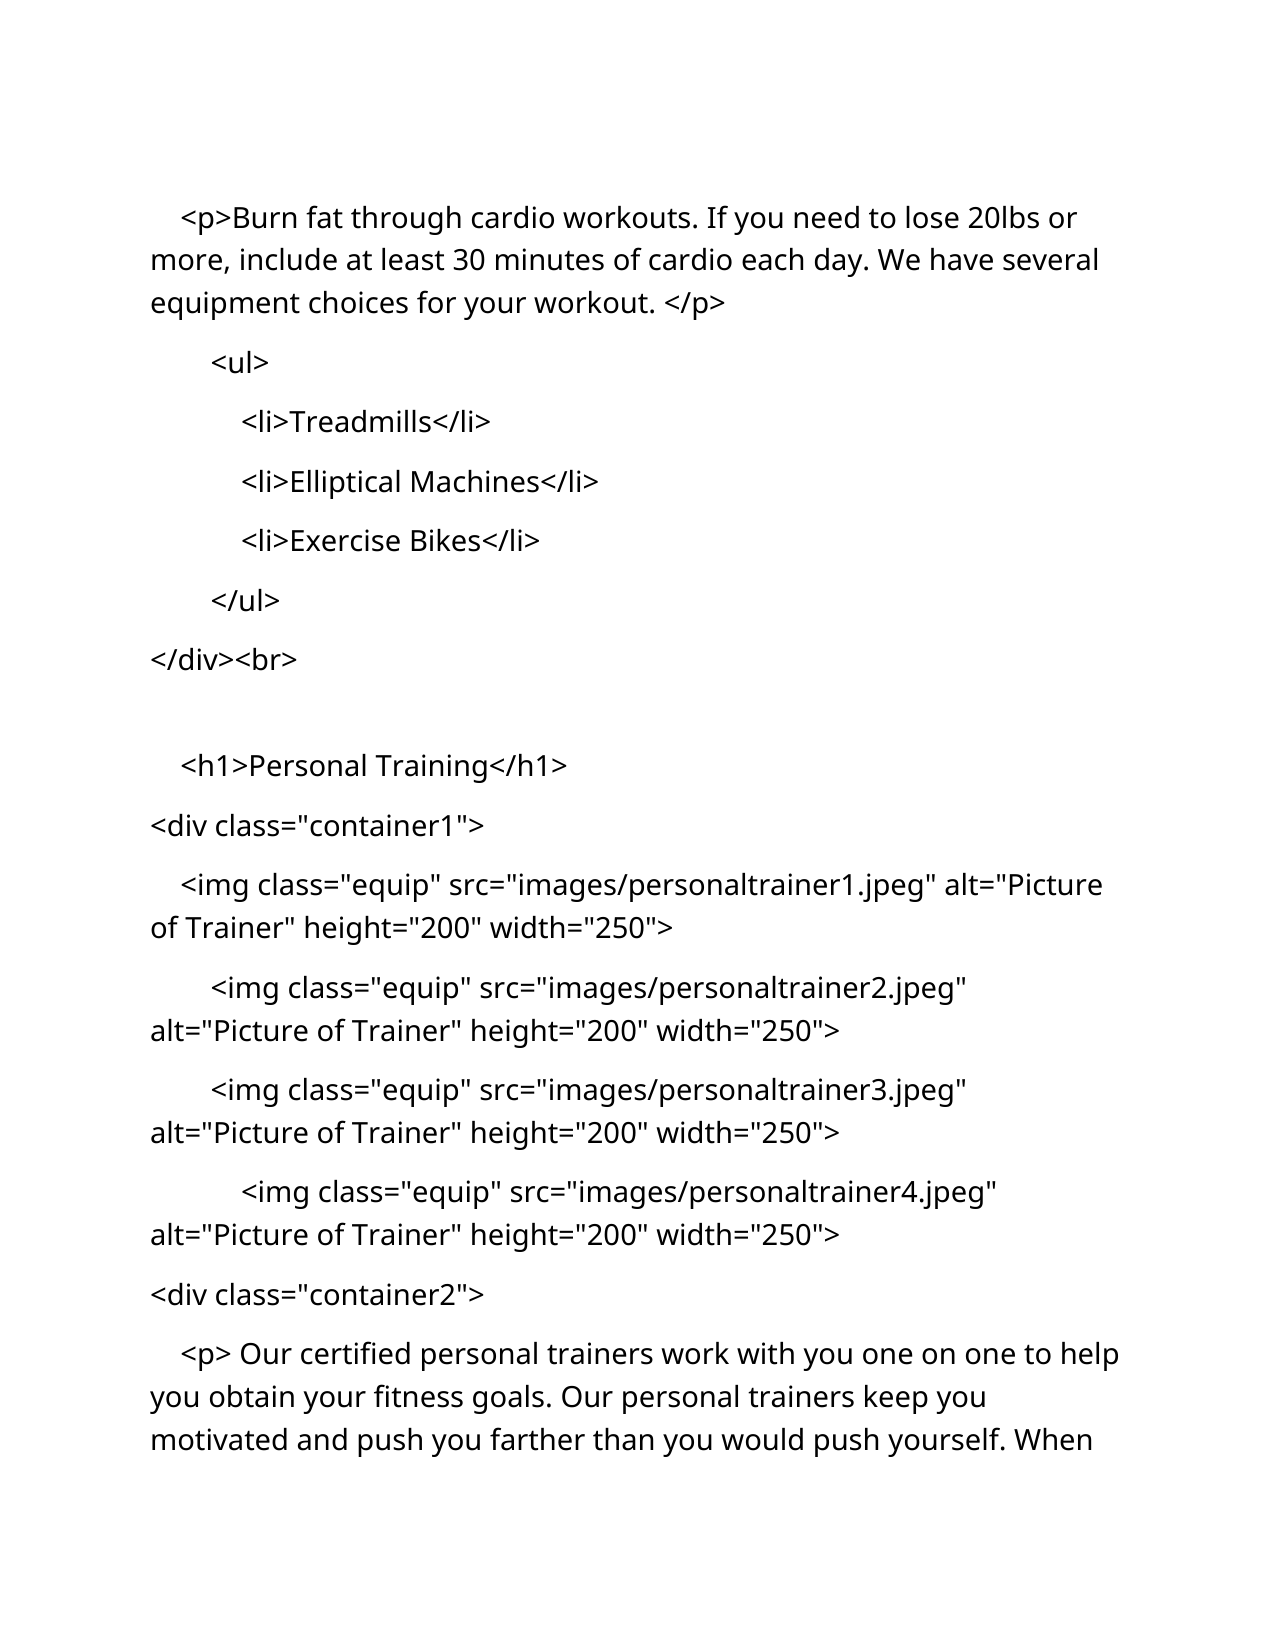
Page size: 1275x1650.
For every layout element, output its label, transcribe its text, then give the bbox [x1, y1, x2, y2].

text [150, 1333, 1125, 1459]
text <div class="container1"> [150, 805, 1125, 845]
text <p>Burn fat through cardio workouts. If you need to lose 20lbs or more, include at least 30 minutes of cardio each day. We have several equipment choices for your workout. </p> [150, 197, 1125, 322]
text <img class="equip" src="images/personaltrainer4.jpeg" alt="Picture of Trainer" height="200" width="250"> [150, 1172, 1125, 1254]
text <div class="container2"> [150, 1274, 1125, 1313]
text </ul> [150, 580, 1125, 619]
text <h1>Personal Training</h1> [150, 746, 1125, 785]
text <li>Exercise Bikes</li> [150, 520, 1125, 560]
text </div><br> [150, 639, 1125, 679]
text <img class="equip" src="images/personaltrainer2.jpeg" alt="Picture of Trainer" height="200" width="250"> [150, 967, 1125, 1049]
text <li>Elliptical Machines</li> [150, 461, 1125, 501]
text <li>Treadmills</li> [150, 401, 1125, 441]
text <img class="equip" src="images/personaltrainer3.jpeg" alt="Picture of Trainer" height="200" width="250"> [150, 1069, 1125, 1152]
text <img class="equip" src="images/personaltrainer1.jpeg" alt="Picture of Trainer" height="200" width="250"> [150, 865, 1125, 947]
text <ul> [150, 342, 1125, 382]
